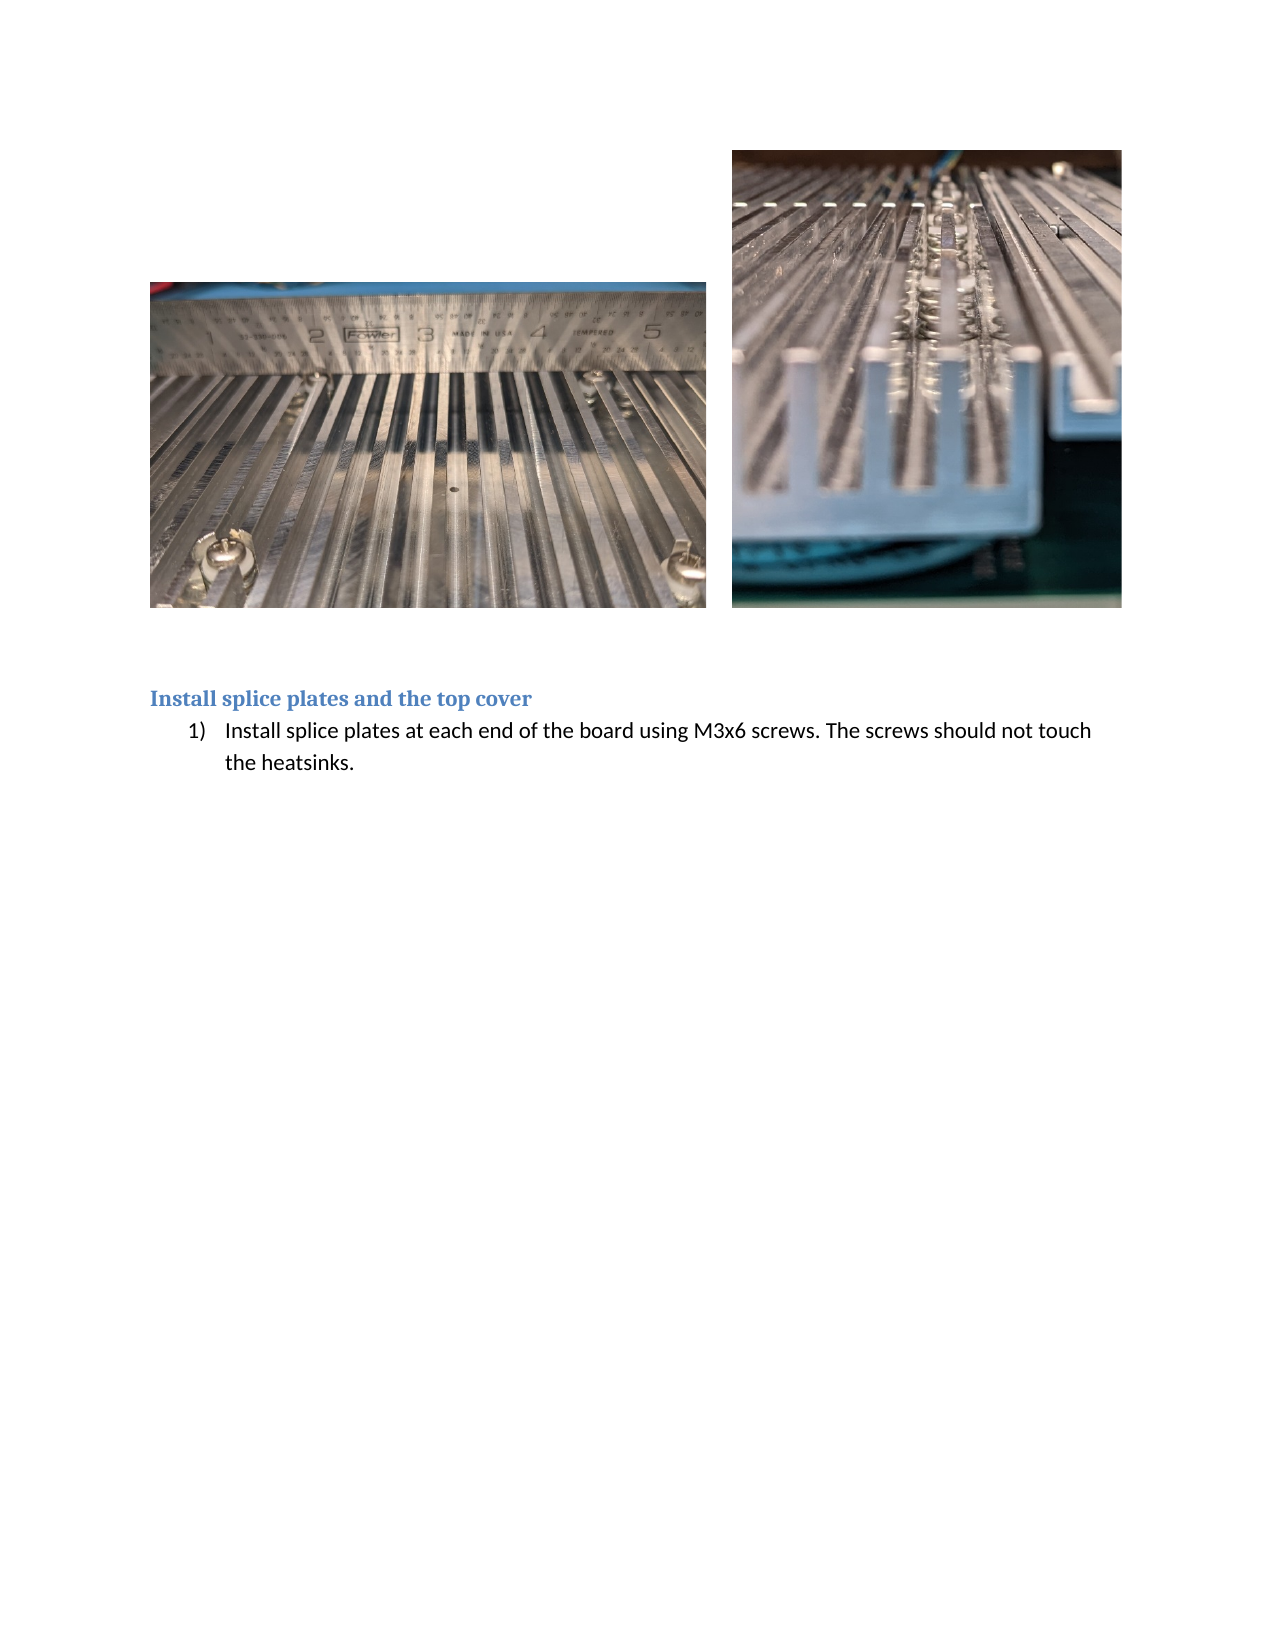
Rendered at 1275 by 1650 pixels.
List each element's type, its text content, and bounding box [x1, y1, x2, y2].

list Install splice plates at each end of the board using M3x6 screws. The screws should not touch the heatsinks. [187, 716, 1125, 776]
subtitle Install splice plates and the top cover [150, 686, 1125, 712]
picture [732, 150, 1122, 608]
picture [150, 282, 707, 608]
